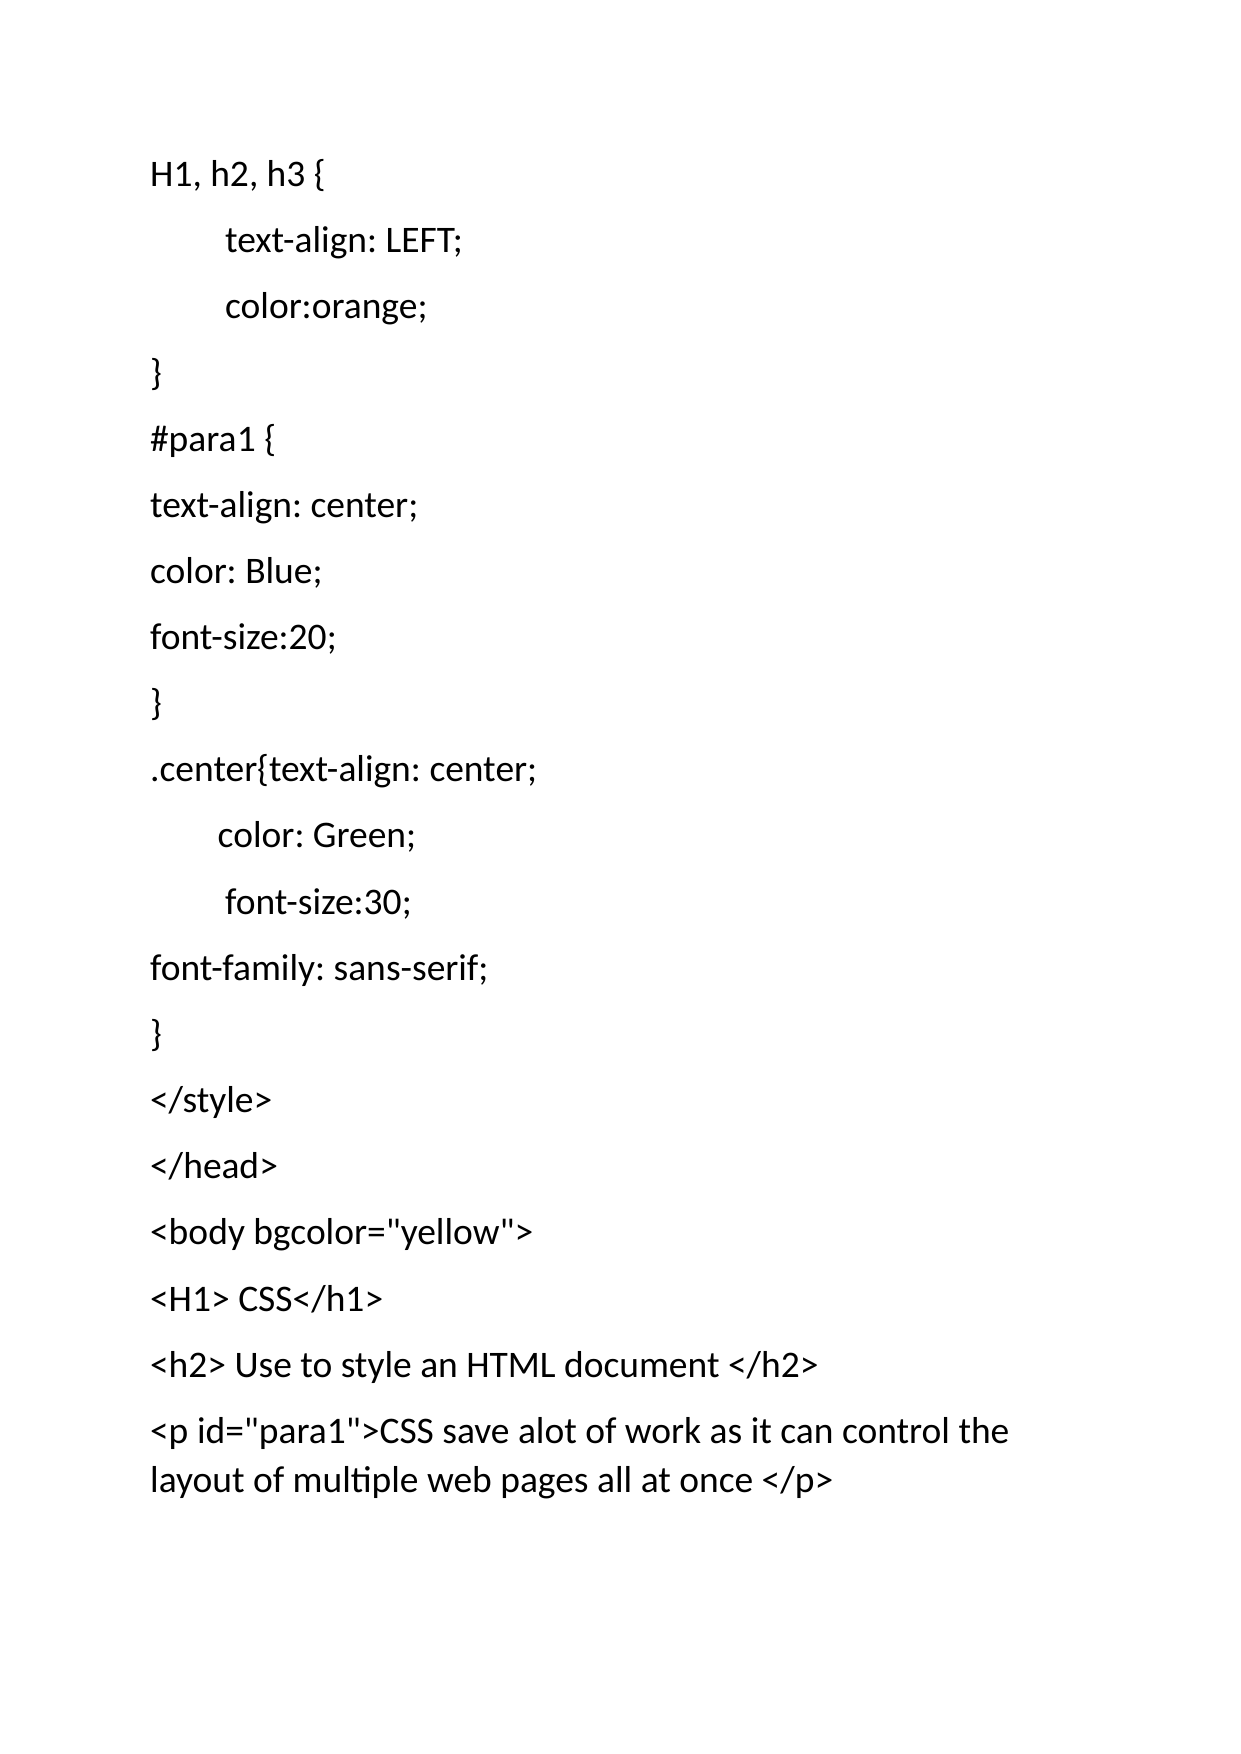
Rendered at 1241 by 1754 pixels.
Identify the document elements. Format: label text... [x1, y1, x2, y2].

text </style> [150, 1076, 1090, 1122]
text font-size:20; [150, 613, 1090, 659]
text </head> [150, 1142, 1090, 1188]
text color:orange; [150, 282, 1090, 328]
text font-size:30; [150, 878, 1090, 923]
text <body bgcolor="yellow"> [150, 1208, 1090, 1254]
text <H1> CSS</h1> [150, 1274, 1090, 1320]
text .center{text-align: center; [150, 745, 1090, 791]
text H1, h2, h3 { [150, 150, 1090, 196]
text } [150, 1010, 1090, 1056]
text #para1 { [150, 414, 1090, 460]
text } [150, 679, 1090, 725]
text } [150, 348, 1090, 394]
text font-family: sans-serif; [150, 944, 1090, 989]
text color: Green; [150, 811, 1090, 857]
text <h2> Use to style an HTML document </h2> [150, 1341, 1090, 1386]
text color: Blue; [150, 547, 1090, 593]
text <p id="para1">CSS save alot of work as it can control the layout of multiple web pages all at once </p> [150, 1407, 1090, 1502]
text text-align: LEFT; [150, 216, 1090, 262]
text text-align: center; [150, 481, 1090, 527]
